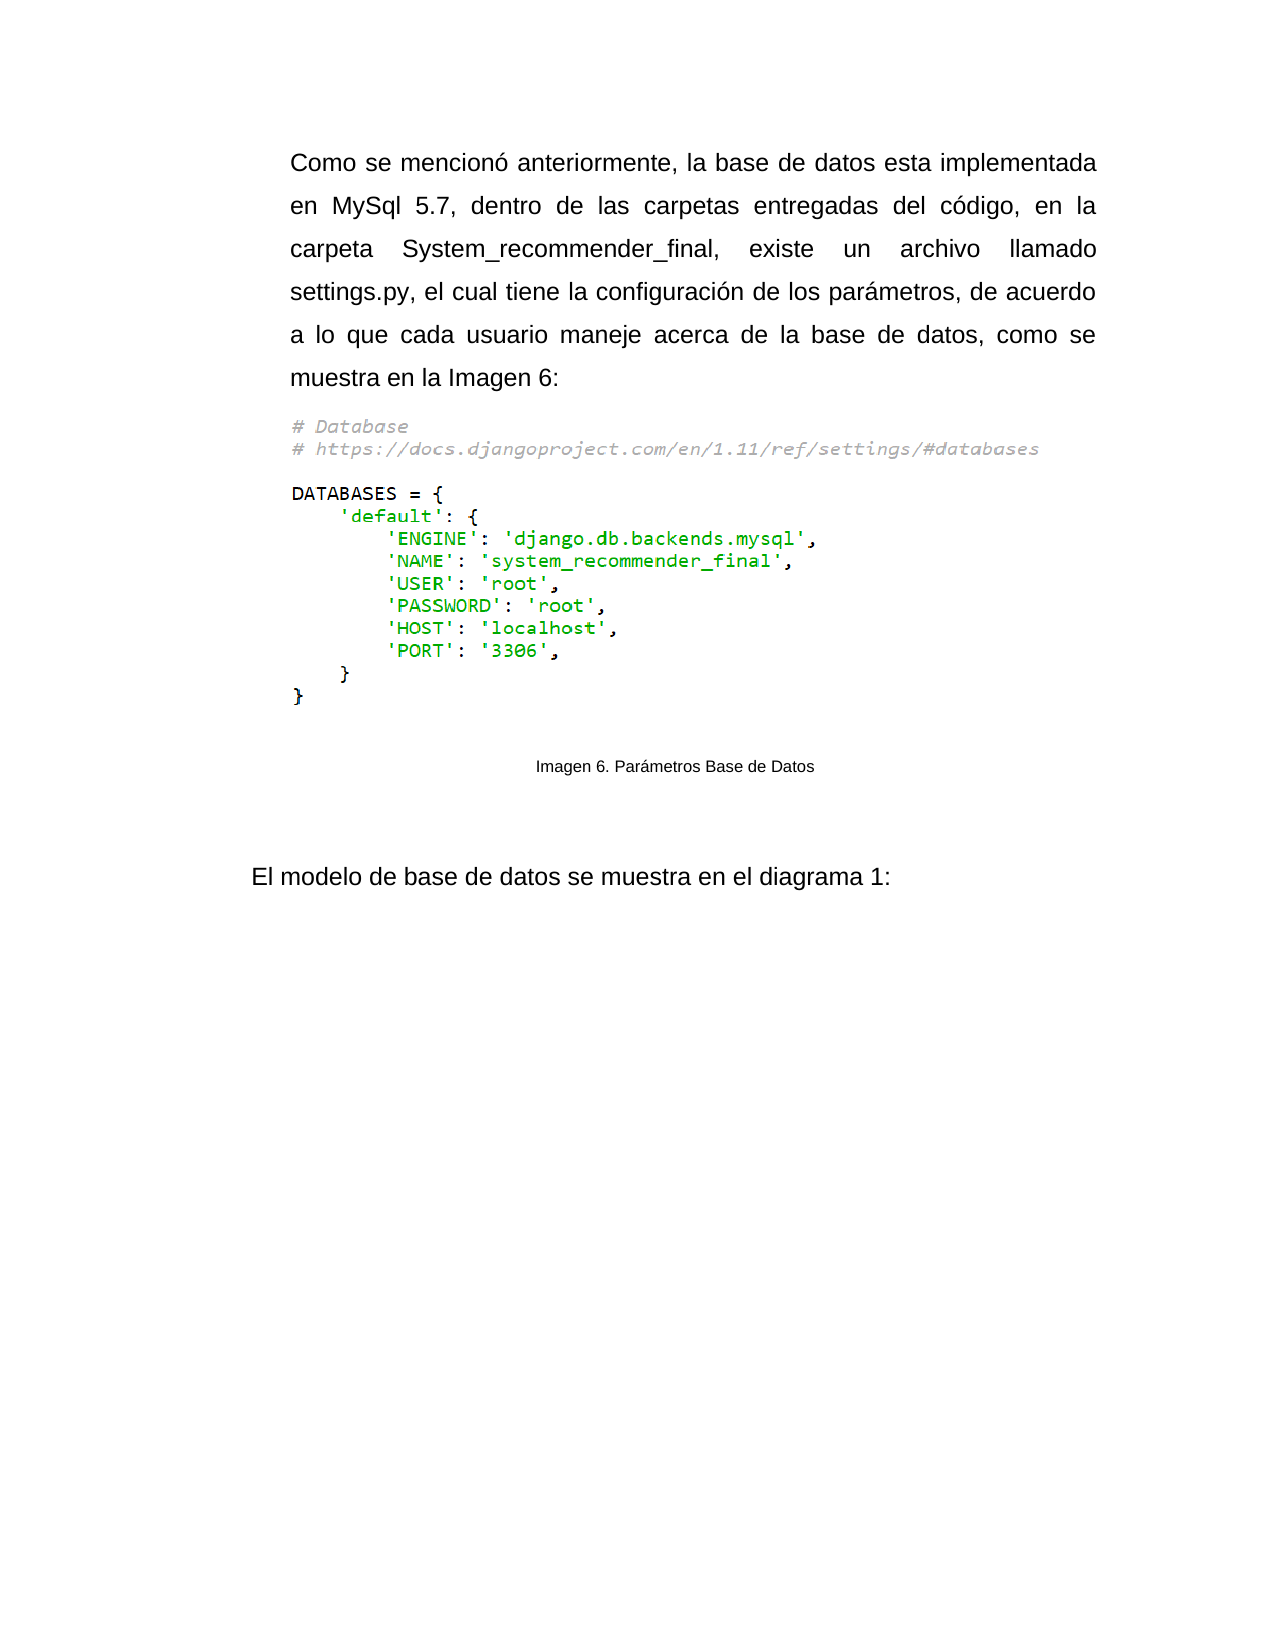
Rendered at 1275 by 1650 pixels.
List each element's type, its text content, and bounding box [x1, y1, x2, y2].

picture [289, 406, 1099, 743]
list Como se mencionó anteriormente, la base de datos esta implementada en MySql 5.7, dentro de las carpetas entregadas del código, en la carpeta System_recommender_final, existe un archivo llamado settings.py, el cual tiene la configuración de los parámetros, de acuerdo a lo que cada usuario maneje acerca de la base de datos, como se muestra en la Imagen 6: [290, 148, 1098, 392]
text El modelo de base de datos se muestra en el diagrama 1: [251, 862, 1098, 891]
list Imagen 6. Parámetros Base de Datos [252, 757, 1098, 776]
